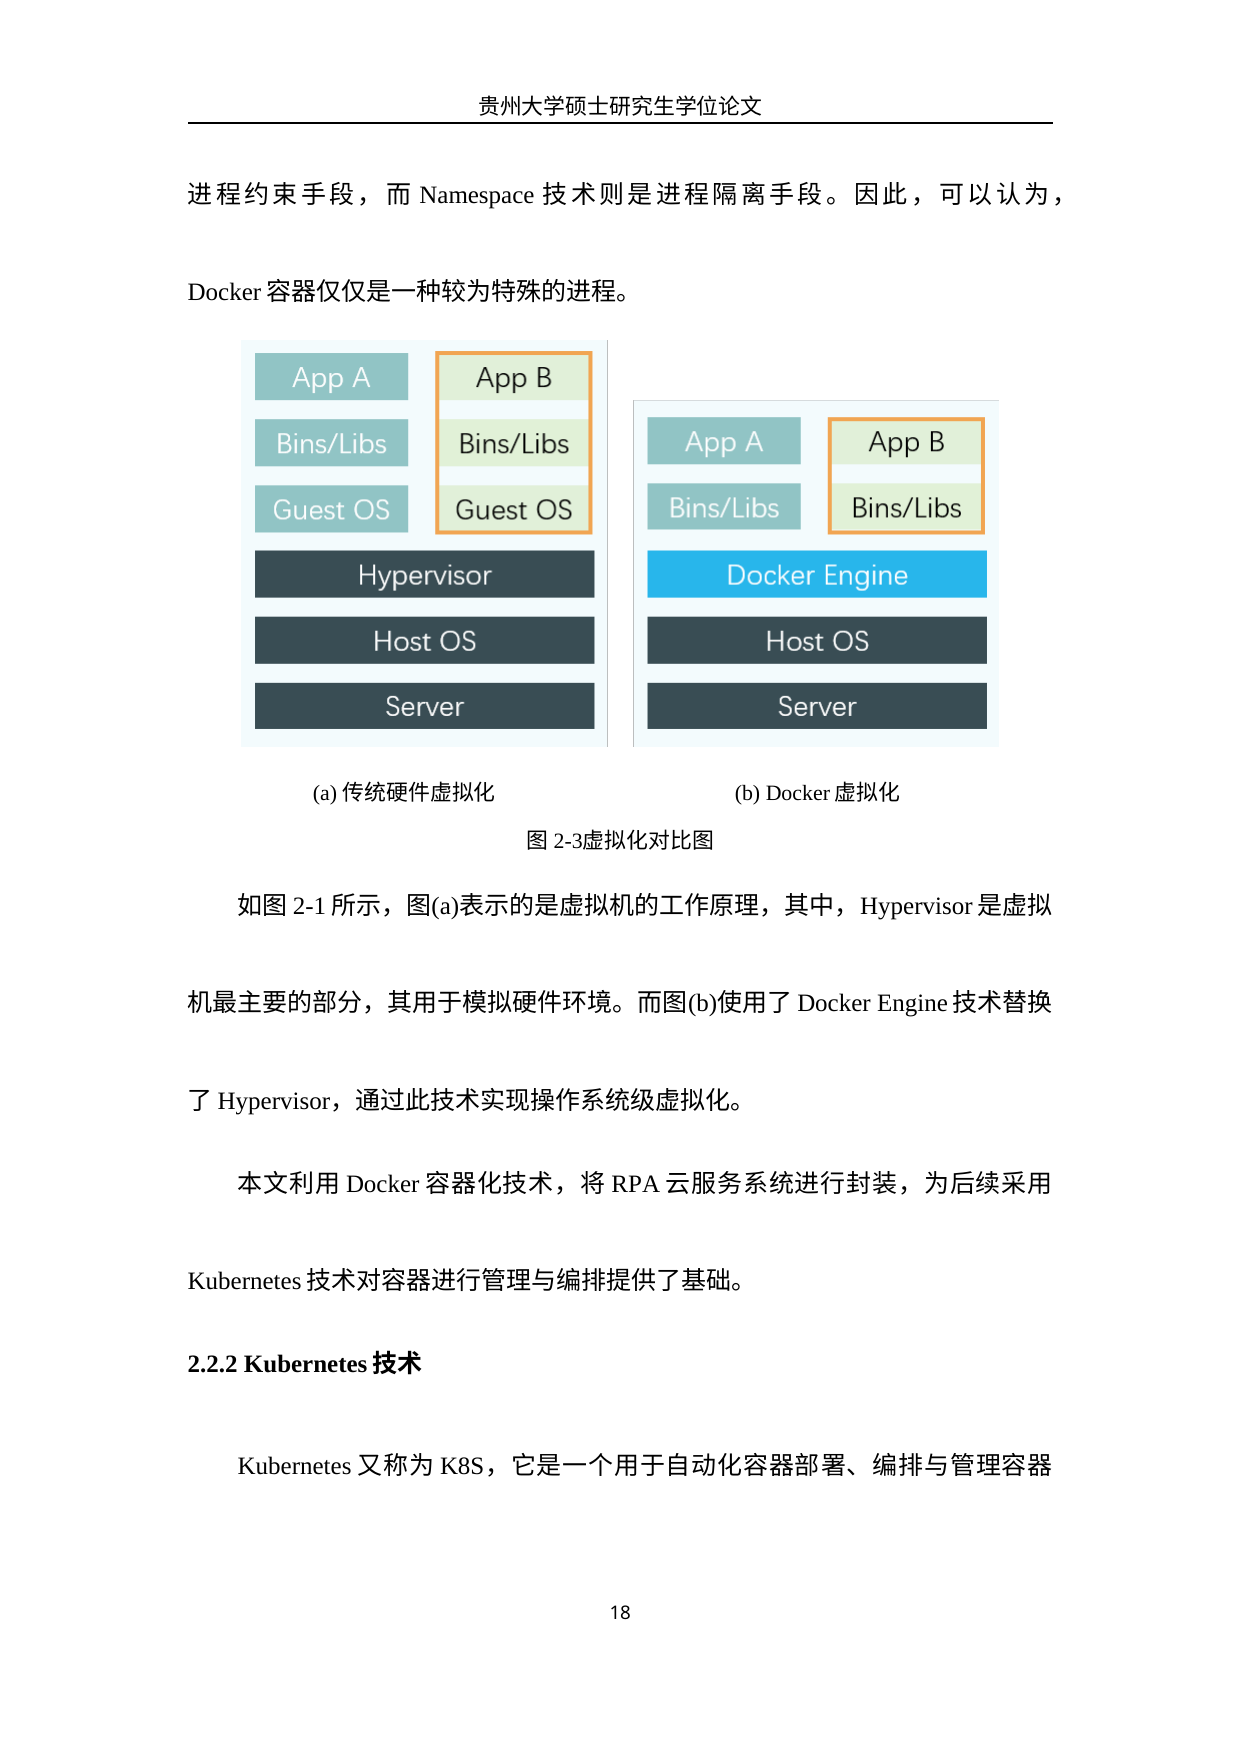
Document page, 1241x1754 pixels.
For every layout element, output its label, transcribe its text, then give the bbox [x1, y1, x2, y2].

subtitle 2.2.2 Kubernetes技术 [187, 1329, 1053, 1394]
table_header (b) Docker虚拟化 [620, 775, 1014, 823]
text 本文利用Docker容器化技术，将RPA云服务系统进行封装，为后续采用Kubernetes技术对容器进行管理与编排提供了基础。 [187, 1149, 1053, 1311]
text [187, 1431, 1053, 1496]
table_header (a) 传统硬件虚拟化 [188, 775, 620, 823]
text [187, 160, 1053, 322]
text 如图2-1所示，图(a)表示的是虚拟机的工作原理，其中，Hypervisor是虚拟机最主要的部分，其用于模拟硬件环境。而图(b)使用了Docker Engine技术替换了Hypervisor，通过此技术实现操作系统级虚拟化。 [187, 871, 1053, 1131]
picture [241, 340, 999, 747]
